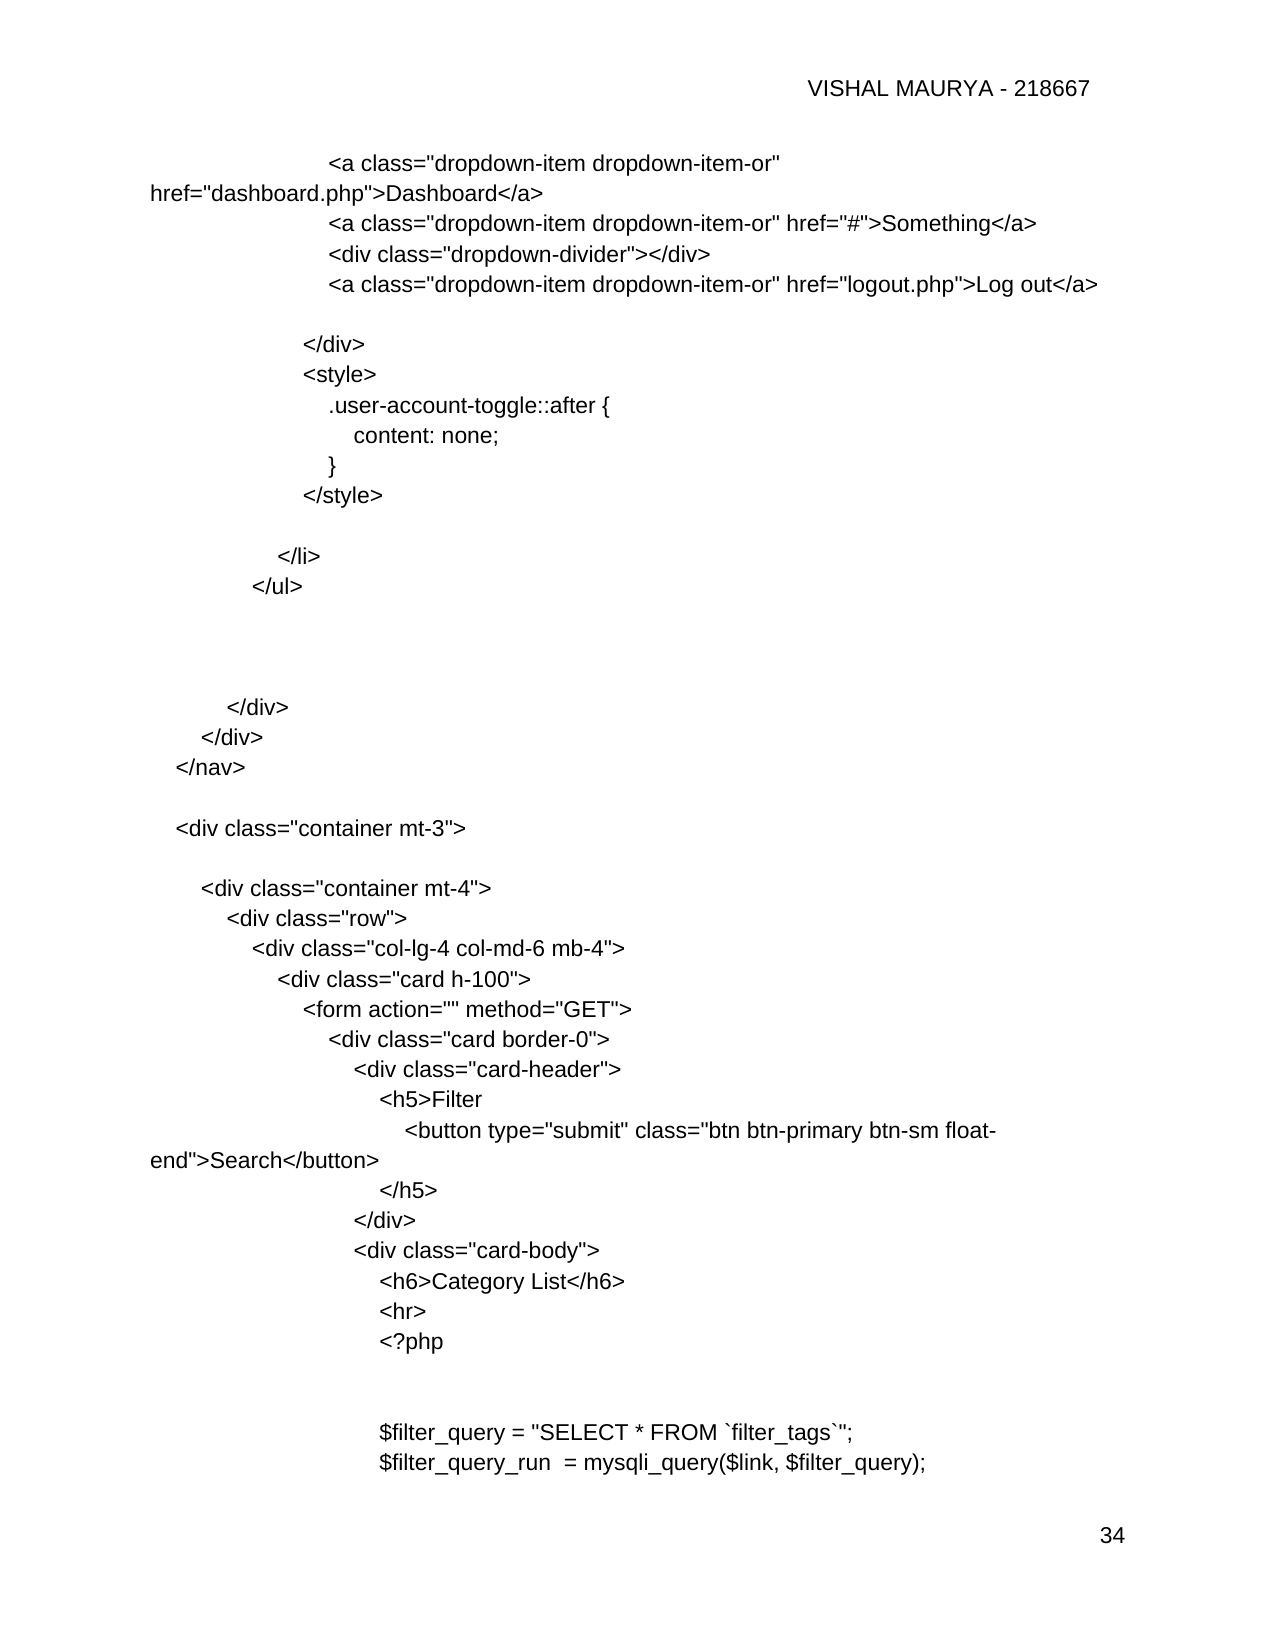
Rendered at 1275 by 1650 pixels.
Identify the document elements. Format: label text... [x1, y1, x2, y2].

text <a class="dropdown-item dropdown-item-or" href="logout.php">Log out</a> [150, 271, 1125, 297]
text </li> [150, 543, 1125, 569]
text </ul> [150, 573, 1125, 599]
text } [150, 452, 1125, 478]
text .user-account-toggle::after { [150, 392, 1125, 418]
text <a class="dropdown-item dropdown-item-or" href="dashboard.php">Dashboard</a> [150, 150, 1125, 207]
text <style> [150, 361, 1125, 388]
text <div class="container mt-3"> [150, 814, 1125, 841]
text <?php [150, 1328, 1125, 1354]
text <div class="card-body"> [150, 1237, 1125, 1264]
text <button type="submit" class="btn btn-primary btn-sm float-end">Search</button> [150, 1117, 1125, 1173]
text <h6>Category List</h6> [150, 1268, 1125, 1294]
text <h5>Filter [150, 1086, 1125, 1113]
text </div> [150, 694, 1125, 720]
text content: none; [150, 422, 1125, 448]
text <div class="container mt-4"> [150, 875, 1125, 901]
text <div class="card-header"> [150, 1056, 1125, 1083]
text $filter_query_run = mysqli_query($link, $filter_query); [150, 1449, 1125, 1475]
text $filter_query = "SELECT * FROM `filter_tags`"; [150, 1419, 1125, 1445]
text <div class="row"> [150, 905, 1125, 932]
text <div class="col-lg-4 col-md-6 mb-4"> [150, 935, 1125, 962]
text </style> [150, 482, 1125, 509]
text </div> [150, 1207, 1125, 1234]
text <div class="dropdown-divider"></div> [150, 241, 1125, 267]
text <form action="" method="GET"> [150, 996, 1125, 1022]
text <hr> [150, 1298, 1125, 1324]
text </nav> [150, 754, 1125, 781]
text </div> [150, 724, 1125, 750]
text <div class="card h-100"> [150, 966, 1125, 992]
text <div class="card border-0"> [150, 1026, 1125, 1052]
text </div> [150, 331, 1125, 358]
text </h5> [150, 1177, 1125, 1203]
text <a class="dropdown-item dropdown-item-or" href="#">Something</a> [150, 210, 1125, 237]
